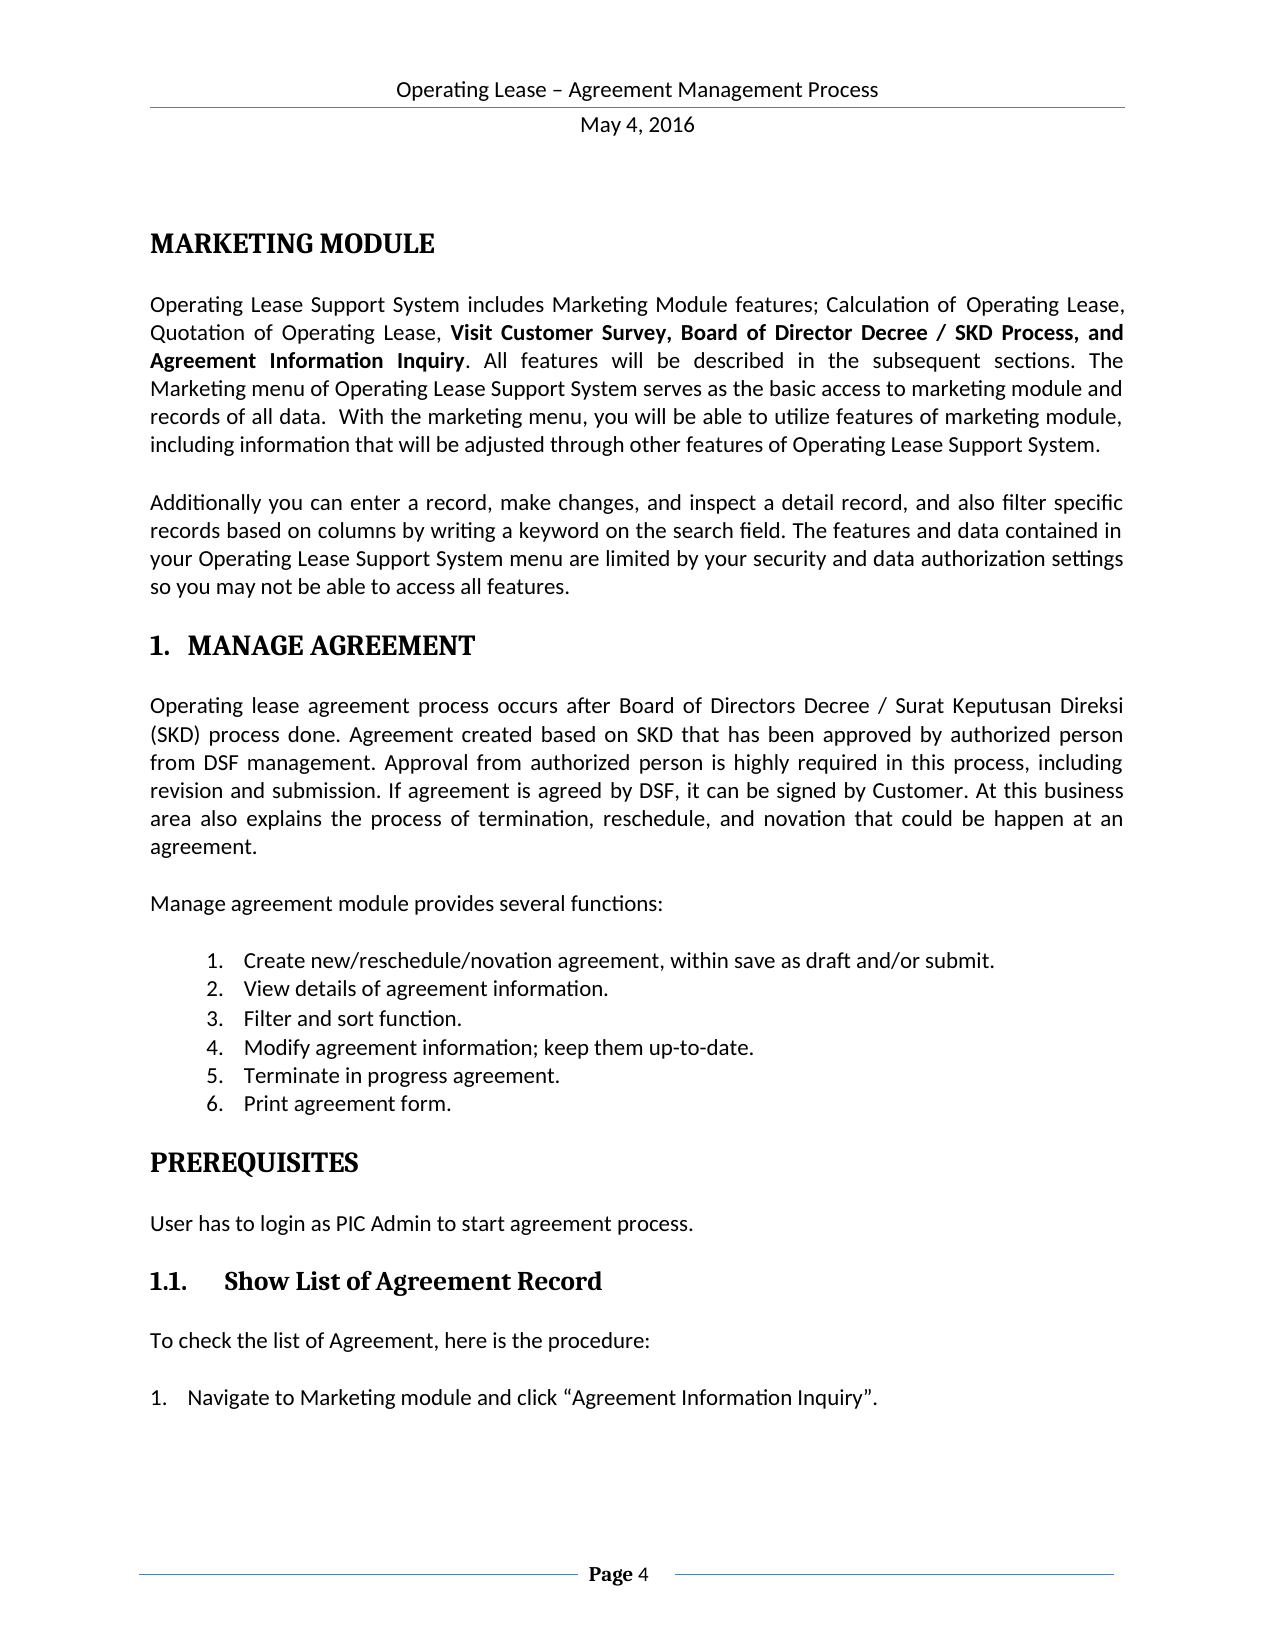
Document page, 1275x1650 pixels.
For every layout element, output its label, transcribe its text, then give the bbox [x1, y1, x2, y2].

list Navigate to Marketing module and click “Agreement Information Inquiry”. [150, 1383, 1125, 1411]
subtitle MANAGE AGREEMENT [150, 629, 1125, 662]
text Additionally you can enter a record, make changes, and inspect a detail record, and also filter specific records based on columns by writing a keyword on the search field. The features and data contained in your Operating Lease Support System menu are limited by your security and data authorization settings so you may not be able to access all features. [150, 488, 1125, 600]
list Create new/reschedule/novation agreement, within save as draft and/or submit. [206, 946, 1125, 974]
text User has to login as PIC Admin to start agreement process. [150, 1209, 1125, 1237]
list Modify agreement information; keep them up-to-date. [206, 1033, 1125, 1061]
text Operating Lease Support System includes Marketing Module features; Calculation of Operating Lease, Quotation of Operating Lease, Visit Customer Survey, Board of Director Decree / SKD Process, and Agreement Information Inquiry. All features will be described in the subsequent sections. The Marketing menu of Operating Lease Support System serves as the basic access to marketing module and records of all data. With the marketing menu, you will be able to utilize features of marketing module, including information that will be adjusted through other features of Operating Lease Support System. [150, 290, 1125, 458]
subtitle MARKETING MODULE [150, 228, 1125, 261]
subtitle PREREQUISITES [150, 1146, 1125, 1179]
text Manage agreement module provides several functions: [150, 889, 1125, 917]
text To check the list of Agreement, here is the procedure: [150, 1326, 1125, 1354]
text Operating lease agreement process occurs after Board of Directors Decree / Surat Keputusan Direksi (SKD) process done. Agreement created based on SKD that has been approved by authorized person from DSF management. Approval from authorized person is highly required in this process, including revision and submission. If agreement is agreed by DSF, it can be signed by Customer. At this business area also explains the process of termination, reschedule, and novation that could be happen at an agreement. [150, 692, 1125, 860]
list Filter and sort function. [206, 1002, 1125, 1033]
subtitle Show List of Agreement Record [150, 1266, 1125, 1297]
list Print agreement form. [206, 1089, 1125, 1117]
list Terminate in progress agreement. [206, 1061, 1125, 1089]
list View details of agreement information. [206, 974, 1125, 1002]
